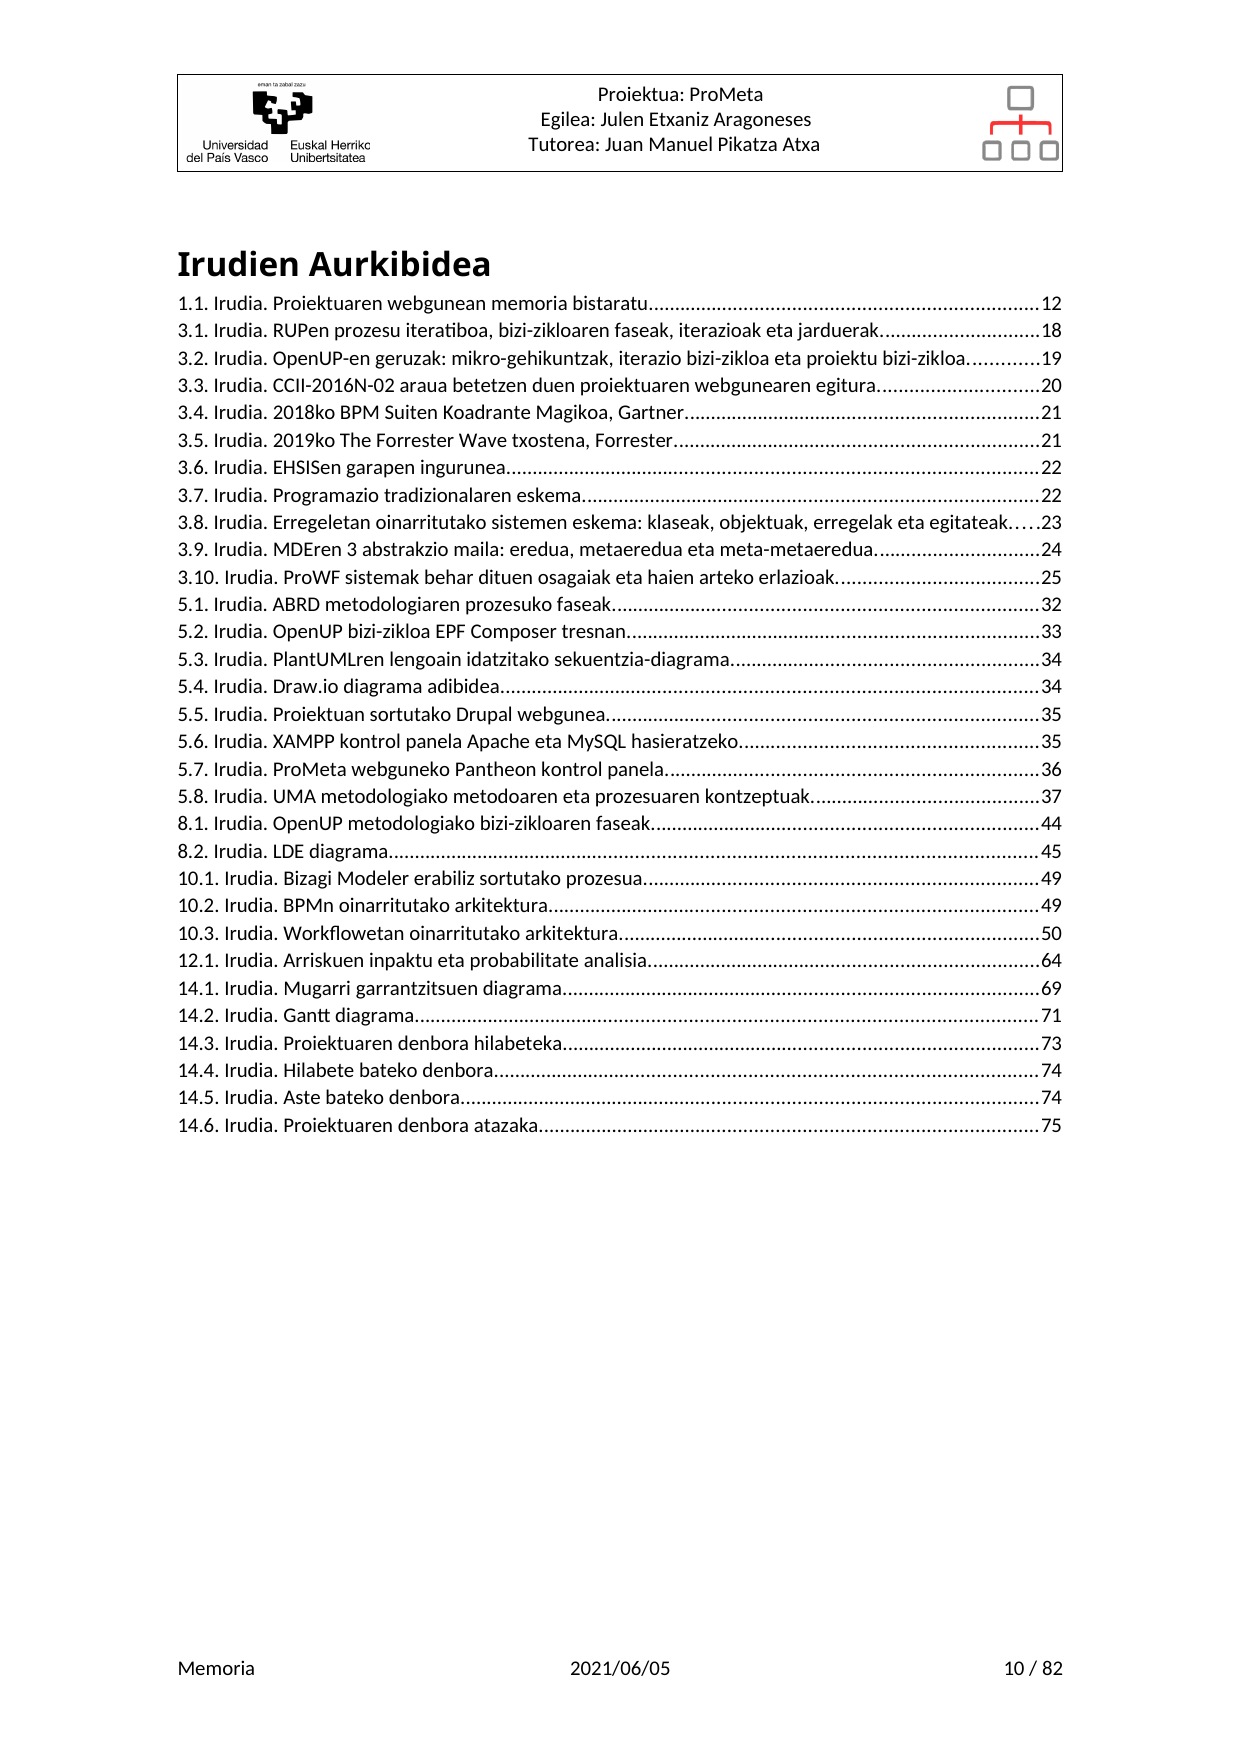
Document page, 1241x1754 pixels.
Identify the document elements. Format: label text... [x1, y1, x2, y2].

text 5.7. Irudia. ProMeta webguneko Pantheon kontrol panela. 36 [177, 756, 1063, 781]
picture [978, 80, 1060, 162]
text 5.3. Irudia. PlantUMLren lengoain idatzitako sekuentzia-diagrama. 34 [177, 646, 1063, 672]
text 10.1. Irudia. Bizagi Modeler erabiliz sortutako prozesua. 49 [177, 865, 1063, 891]
text 3.7. Irudia. Programazio tradizionalaren eskema. 22 [177, 482, 1063, 507]
text 10.3. Irudia. Workflowetan oinarritutako arkitektura. 50 [177, 920, 1063, 946]
text 12.1. Irudia. Arriskuen inpaktu eta probabilitate analisia. 64 [177, 947, 1063, 973]
text 14.1. Irudia. Mugarri garrantzitsuen diagrama. 69 [177, 975, 1063, 1000]
text 5.2. Irudia. OpenUP bizi-zikloa EPF Composer tresnan. 33 [177, 619, 1063, 644]
text 14.2. Irudia. Gantt diagrama. 71 [177, 1002, 1063, 1028]
text 3.1. Irudia. RUPen prozesu iteratiboa, bizi-zikloaren faseak, iterazioak eta jarduerak. 18 [177, 317, 1063, 343]
picture [182, 80, 370, 162]
text 5.1. Irudia. ABRD metodologiaren prozesuko faseak. 32 [177, 591, 1063, 617]
text 10.2. Irudia. BPMn oinarritutako arkitektura. 49 [177, 893, 1063, 918]
text 14.5. Irudia. Aste bateko denbora. 74 [177, 1084, 1063, 1110]
text 5.8. Irudia. UMA metodologiako metodoaren eta prozesuaren kontzeptuak. 37 [177, 783, 1063, 808]
text 5.6. Irudia. XAMPP kontrol panela Apache eta MySQL hasieratzeko. 35 [177, 728, 1063, 754]
text 3.3. Irudia. CCII-2016N-02 araua betetzen duen proiektuaren webgunearen egitura. 20 [177, 372, 1063, 398]
text 14.4. Irudia. Hilabete bateko denbora. 74 [177, 1057, 1063, 1082]
text 8.1. Irudia. OpenUP metodologiako bizi-zikloaren faseak. 44 [177, 811, 1063, 836]
text 14.3. Irudia. Proiektuaren denbora hilabeteka. 73 [177, 1030, 1063, 1055]
text 3.6. Irudia. EHSISen garapen ingurunea. 22 [177, 454, 1063, 480]
text 3.9. Irudia. MDEren 3 abstrakzio maila: eredua, metaeredua eta meta-metaeredua. 24 [177, 537, 1063, 562]
text 3.5. Irudia. 2019ko The Forrester Wave txostena, Forrester. 21 [177, 427, 1063, 452]
text 1.1. Irudia. Proiektuaren webgunean memoria bistaratu. 12 [177, 290, 1063, 315]
text 5.5. Irudia. Proiektuan sortutako Drupal webgunea. 35 [177, 701, 1063, 726]
text 3.8. Irudia. Erregeletan oinarritutako sistemen eskema: klaseak, objektuak, erregelak eta egitateak. 23 [177, 509, 1063, 534]
text 8.2. Irudia. LDE diagrama. 45 [177, 838, 1063, 863]
subtitle Irudien Aurkibidea [177, 241, 1063, 286]
text 3.10. Irudia. ProWF sistemak behar dituen osagaiak eta haien arteko erlazioak. 25 [177, 564, 1063, 589]
text 3.2. Irudia. OpenUP-en geruzak: mikro-gehikuntzak, iterazio bizi-zikloa eta proiektu bizi-zikloa. 19 [177, 345, 1063, 370]
text 3.4. Irudia. 2018ko BPM Suiten Koadrante Magikoa, Gartner. 21 [177, 399, 1063, 425]
text 14.6. Irudia. Proiektuaren denbora atazaka. 75 [177, 1112, 1063, 1137]
text 5.4. Irudia. Draw.io diagrama adibidea. 34 [177, 673, 1063, 699]
